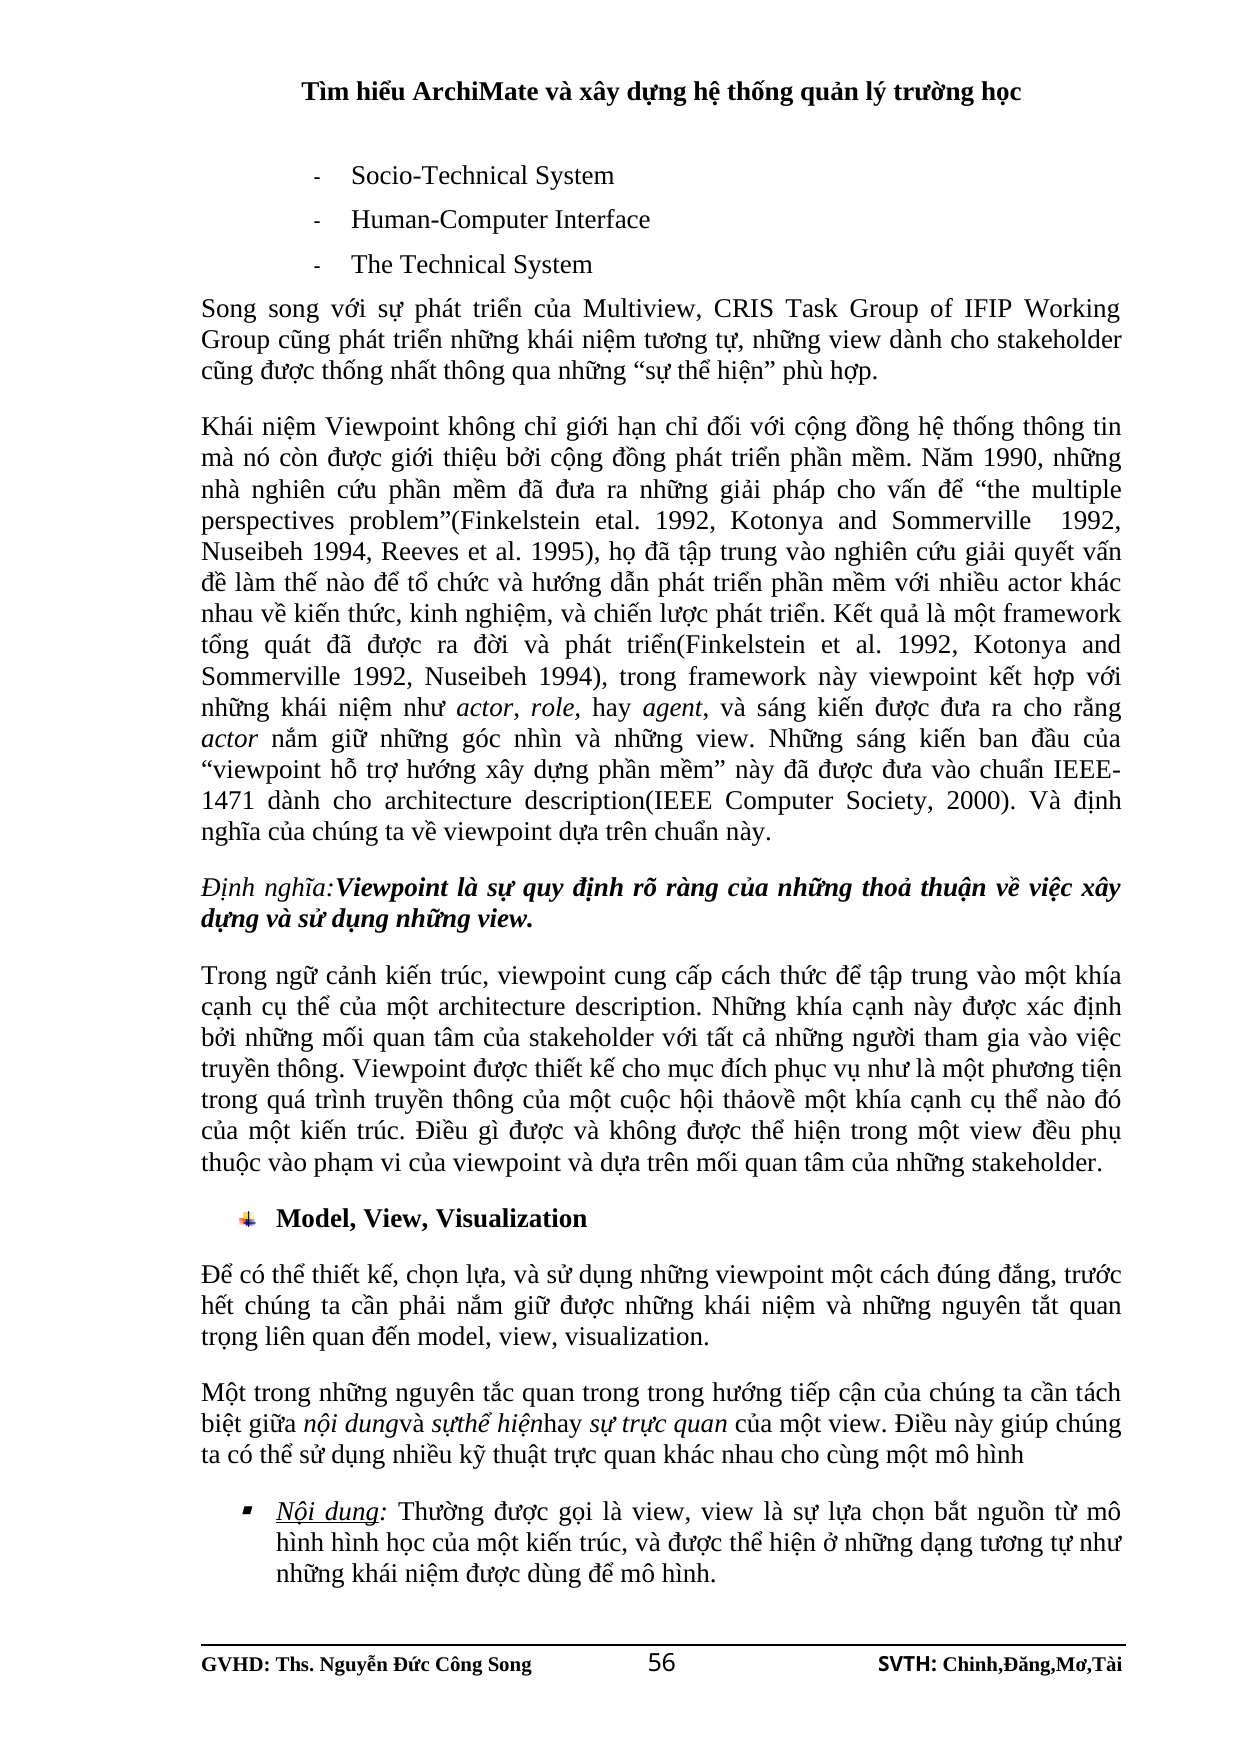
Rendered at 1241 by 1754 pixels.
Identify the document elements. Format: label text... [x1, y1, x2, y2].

text Khái niệm Viewpoint không chỉ giới hạn chỉ đối với cộng đồng hệ thống thông tin mà nó còn được giới thiệu bởi cộng đồng phát triển phần mềm. Năm 1990, những nhà nghiên cứu phần mềm đã đưa ra những giải pháp cho vấn để “the multiple perspectives problem”(Finkelstein etal. 1992, Kotonya and Sommerville 1992, Nuseibeh 1994, Reeves et al. 1995), họ đã tập trung vào nghiên cứu giải quyết vấn đề làm thế nào để tổ chức và hướng dẫn phát triển phần mềm với nhiều actor khác nhau về kiến thức, kinh nghiệm, và chiến lược phát triển. Kết quả là một framework tổng quát đã được ra đời và phát triển(Finkelstein et al. 1992, Kotonya and Sommerville 1992, Nuseibeh 1994), trong framework này viewpoint kết hợp với những khái niệm như actor, role, hay agent, và sáng kiến được đưa ra cho rằng actor nắm giữ những góc nhìn và những view. Những sáng kiến ban đầu của “viewpoint hỗ trợ hướng xây dựng phần mềm” này đã được đưa vào chuẩn IEEE-1471 dành cho architecture description(IEEE Computer Society, 2000). Và định nghĩa của chúng ta về viewpoint dựa trên chuẩn này. [201, 410, 1122, 846]
text Trong ngữ cảnh kiến trúc, viewpoint cung cấp cách thức để tập trung vào một khía cạnh cụ thể của một architecture description. Những khía cạnh này được xác định bởi những mối quan tâm của stakeholder với tất cả những người tham gia vào việc truyền thông. Viewpoint được thiết kế cho mục đích phục vụ như là một phương tiện trong quá trình truyền thông của một cuộc hội thảovề một khía cạnh cụ thể nào đó của một kiến trúc. Điều gì được và không được thể hiện trong một view đều phụ thuộc vào phạm vi của viewpoint và dựa trên mối quan tâm của những stakeholder. [201, 959, 1122, 1177]
list Nội dung: Thường được gọi là view, view là sự lựa chọn bắt nguồn từ mô hình hình học của một kiến trúc, và được thể hiện ở những dạng tương tự như những khái niệm được dùng để mô hình. [238, 1495, 1122, 1588]
text Định nghĩa:Viewpoint là sự quy định rõ ràng của những thoả thuận về việc xây dựng và sử dụng những view. [201, 871, 1122, 934]
text Model, View, Visualization [238, 1202, 1122, 1233]
text Socio-Technical System [313, 159, 1122, 191]
text Human-Computer Interface [313, 204, 1122, 235]
picture [239, 1210, 256, 1227]
text Song song với sự phát triển của Multiview, CRIS Task Group of IFIP Working Group cũng phát triển những khái niệm tương tự, những view dành cho stakeholder cũng được thống nhất thông qua những “sự thể hiện” phù hợp. [201, 292, 1122, 385]
text Một trong những nguyên tắc quan trong trong hướng tiếp cận của chúng ta cần tách biệt giữa nội dungvà sựthể hiệnhay sự trực quan của một view. Điều này giúp chúng ta có thể sử dụng nhiều kỹ thuật trực quan khác nhau cho cùng một mô hình [201, 1376, 1122, 1470]
text Để có thể thiết kế, chọn lựa, và sử dụng những viewpoint một cách đúng đắng, trước hết chúng ta cần phải nắm giữ được những khái niệm và những nguyên tắt quan trọng liên quan đến model, view, visualization. [201, 1258, 1122, 1351]
text The Technical System [313, 248, 1122, 279]
